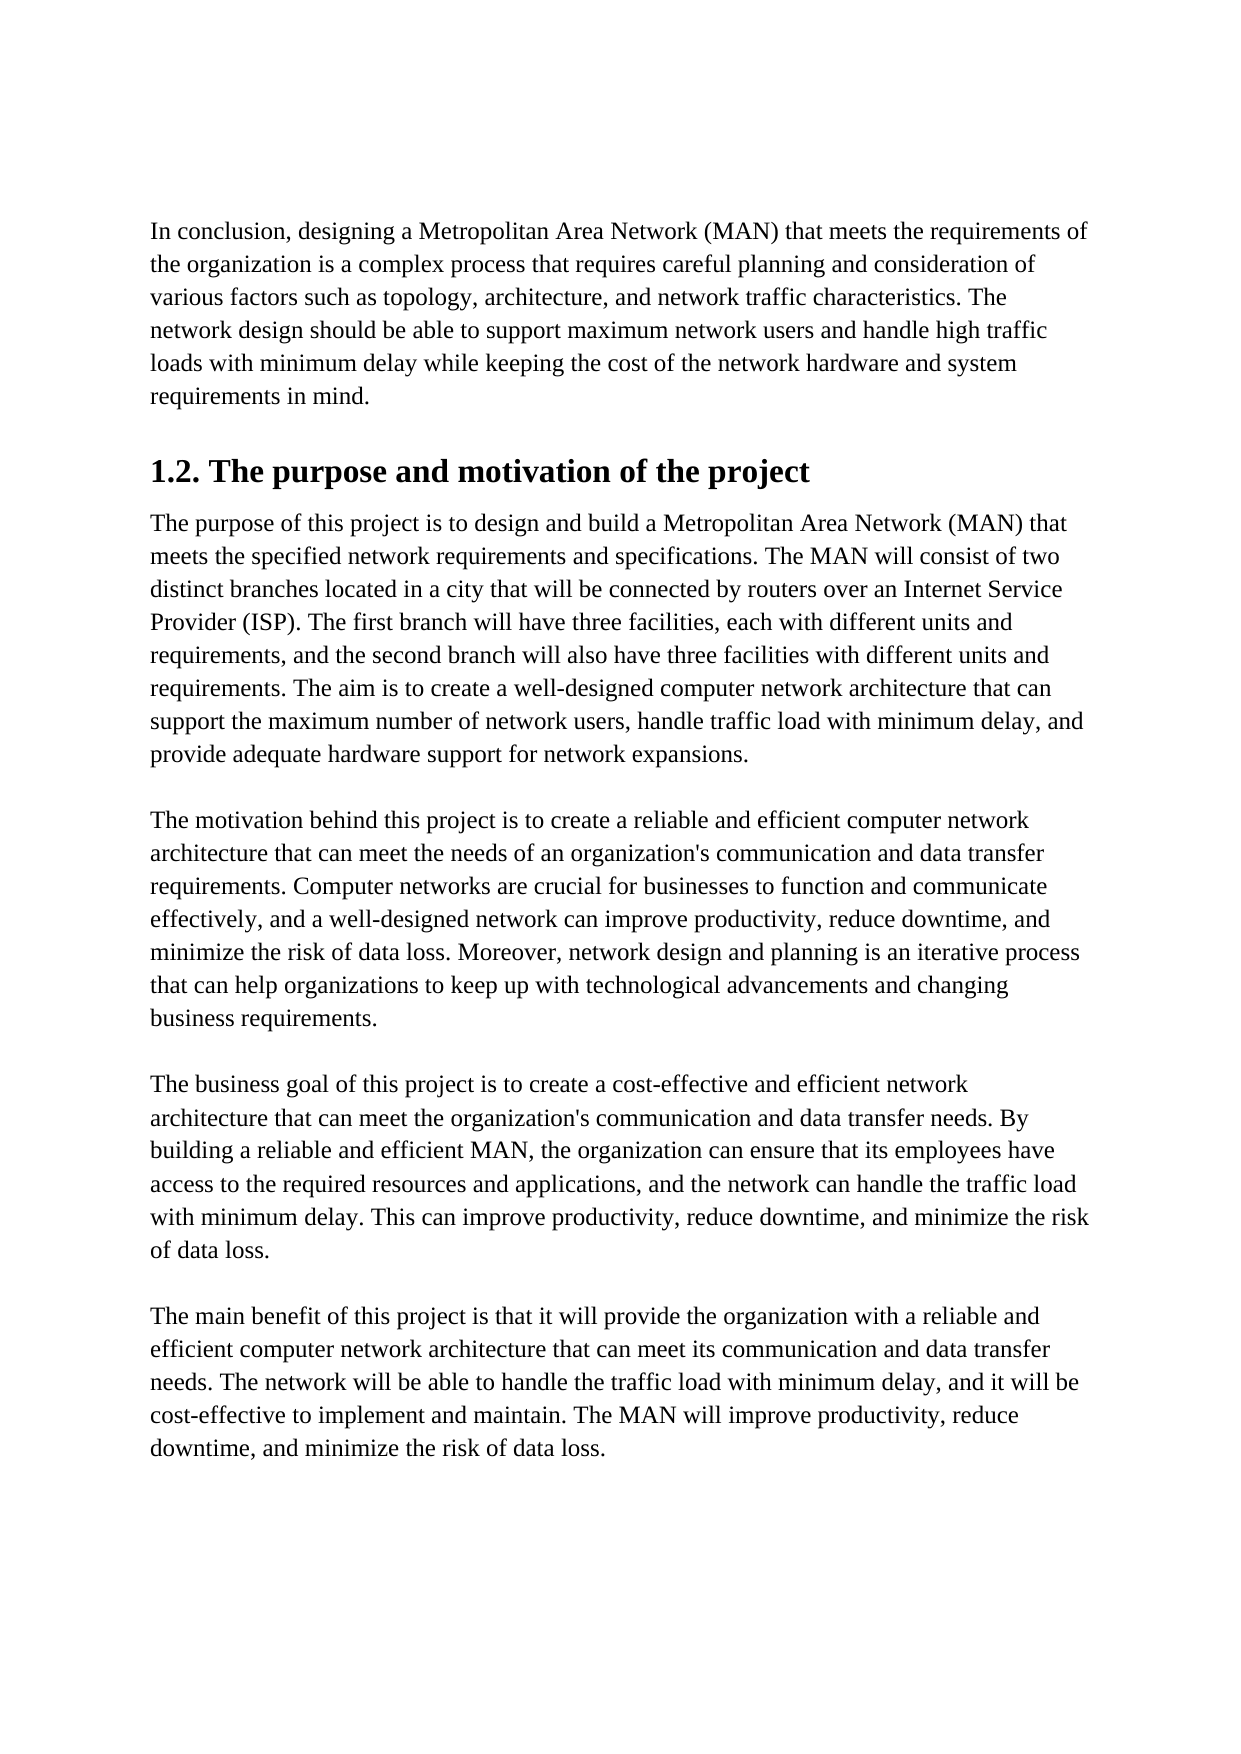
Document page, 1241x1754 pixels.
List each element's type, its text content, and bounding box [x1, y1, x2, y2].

text The main benefit of this project is that it will provide the organization with a reliable and efficient computer network architecture that can meet its communication and data transfer needs. The network will be able to handle the traffic load with minimum delay, and it will be cost-effective to implement and maintain. The MAN will improve productivity, reduce downtime, and minimize the risk of data loss. [150, 1301, 1090, 1462]
text The business goal of this project is to create a cost-effective and efficient network architecture that can meet the organization's communication and data transfer needs. By building a reliable and efficient MAN, the organization can ensure that its employees have access to the required resources and applications, and the network can handle the traffic load with minimum delay. This can improve productivity, reduce downtime, and minimize the risk of data loss. [150, 1069, 1090, 1263]
text The motivation behind this project is to create a reliable and efficient computer network architecture that can meet the needs of an organization's communication and data transfer requirements. Computer networks are crucial for businesses to function and communicate effectively, and a well-designed network can improve productivity, reduce downtime, and minimize the risk of data loss. Moreover, network design and planning is an iterative process that can help organizations to keep up with technological advancements and changing business requirements. [150, 805, 1090, 1032]
text In conclusion, designing a Metropolitan Area Network (MAN) that meets the requirements of the organization is a complex process that requires careful planning and consideration of various factors such as topology, architecture, and network traffic characteristics. The network design should be able to support maximum network users and handle high traffic loads with minimum delay while keeping the cost of the network hardware and system requirements in mind. [150, 216, 1090, 410]
text The purpose of this project is to design and build a Metropolitan Area Network (MAN) that meets the specified network requirements and specifications. The MAN will consist of two distinct branches located in a city that will be connected by routers over an Internet Service Provider (ISP). The first branch will have three facilities, each with different units and requirements, and the second branch will also have three facilities with different units and requirements. The aim is to create a well-designed computer network architecture that can support the maximum number of network users, handle traffic load with minimum delay, and provide adequate hardware support for network expansions. [150, 508, 1090, 768]
subtitle 1.2. The purpose and motivation of the project [150, 452, 1090, 490]
